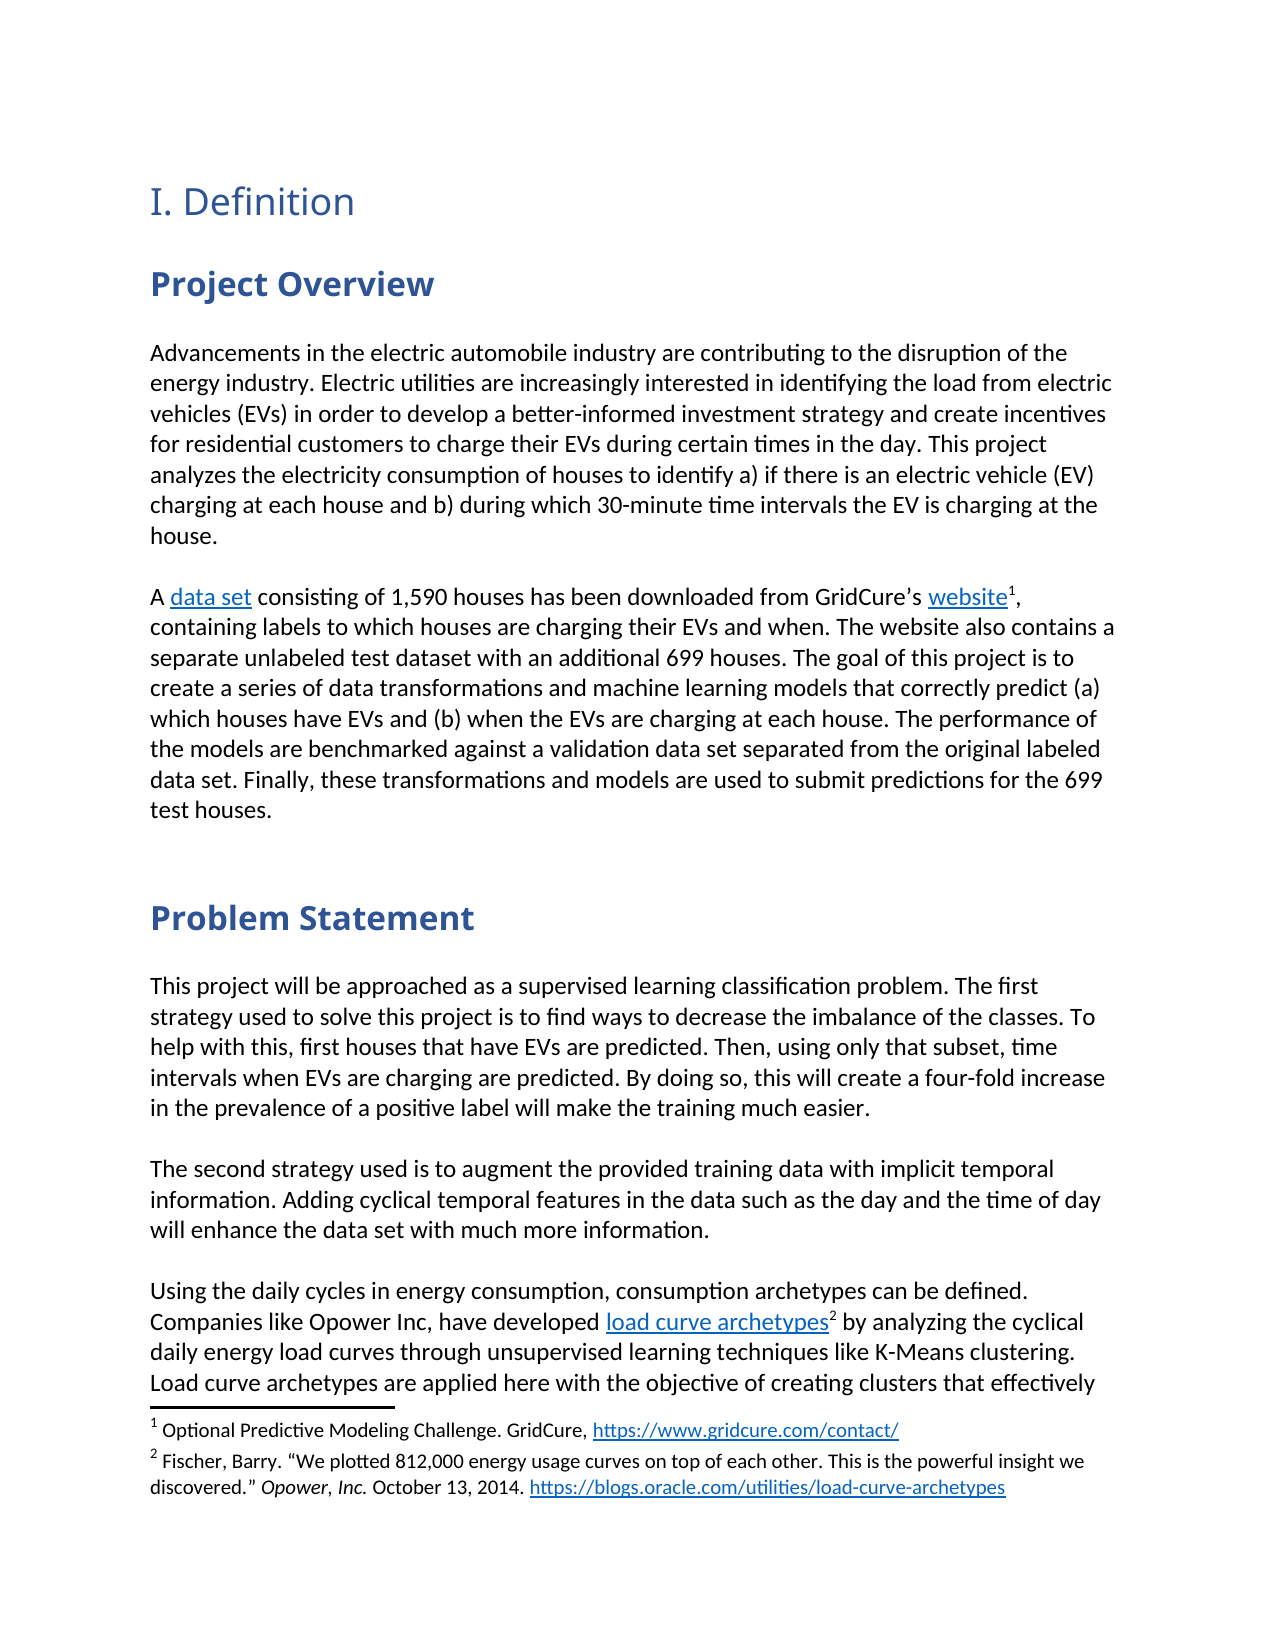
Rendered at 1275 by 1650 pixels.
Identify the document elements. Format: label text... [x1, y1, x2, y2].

subtitle Problem Statement [150, 894, 1125, 940]
subtitle I. Definition [150, 175, 1125, 226]
text Advancements in the electric automobile industry are contributing to the disruption of the energy industry. Electric utilities are increasingly interested in identifying the load from electric vehicles (EVs) in order to develop a better-informed investment strategy and create incentives for residential customers to charge their EVs during certain times in the day. This project analyzes the electricity consumption of houses to identify a) if there is an electric vehicle (EV) charging at each house and b) during which 30-minute time intervals the EV is charging at the house. [150, 337, 1125, 550]
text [150, 1276, 1125, 1398]
subtitle Project Overview [150, 261, 1125, 306]
text The second strategy used is to augment the provided training data with implicit temporal information. Adding cyclical temporal features in the data such as the day and the time of day will enhance the data set with much more information. [150, 1153, 1125, 1245]
text This project will be approached as a supervised learning classification problem. The first strategy used to solve this project is to find ways to decrease the imbalance of the classes. To help with this, first houses that have EVs are predicted. Then, using only that subset, time intervals when EVs are charging are predicted. By doing so, this will create a four-fold increase in the prevalence of a positive label will make the training much easier. [150, 970, 1125, 1123]
text A data set consisting of 1,590 houses has been downloaded from GridCure’s website, containing labels to which houses are charging their EVs and when. The website also contains a separate unlabeled test dataset with an additional 699 houses. The goal of this project is to create a series of data transformations and machine learning models that correctly predict (a) which houses have EVs and (b) when the EVs are charging at each house. The performance of the models are benchmarked against a validation data set separated from the original labeled data set. Finally, these transformations and models are used to submit predictions for the 699 test houses. [150, 581, 1125, 825]
